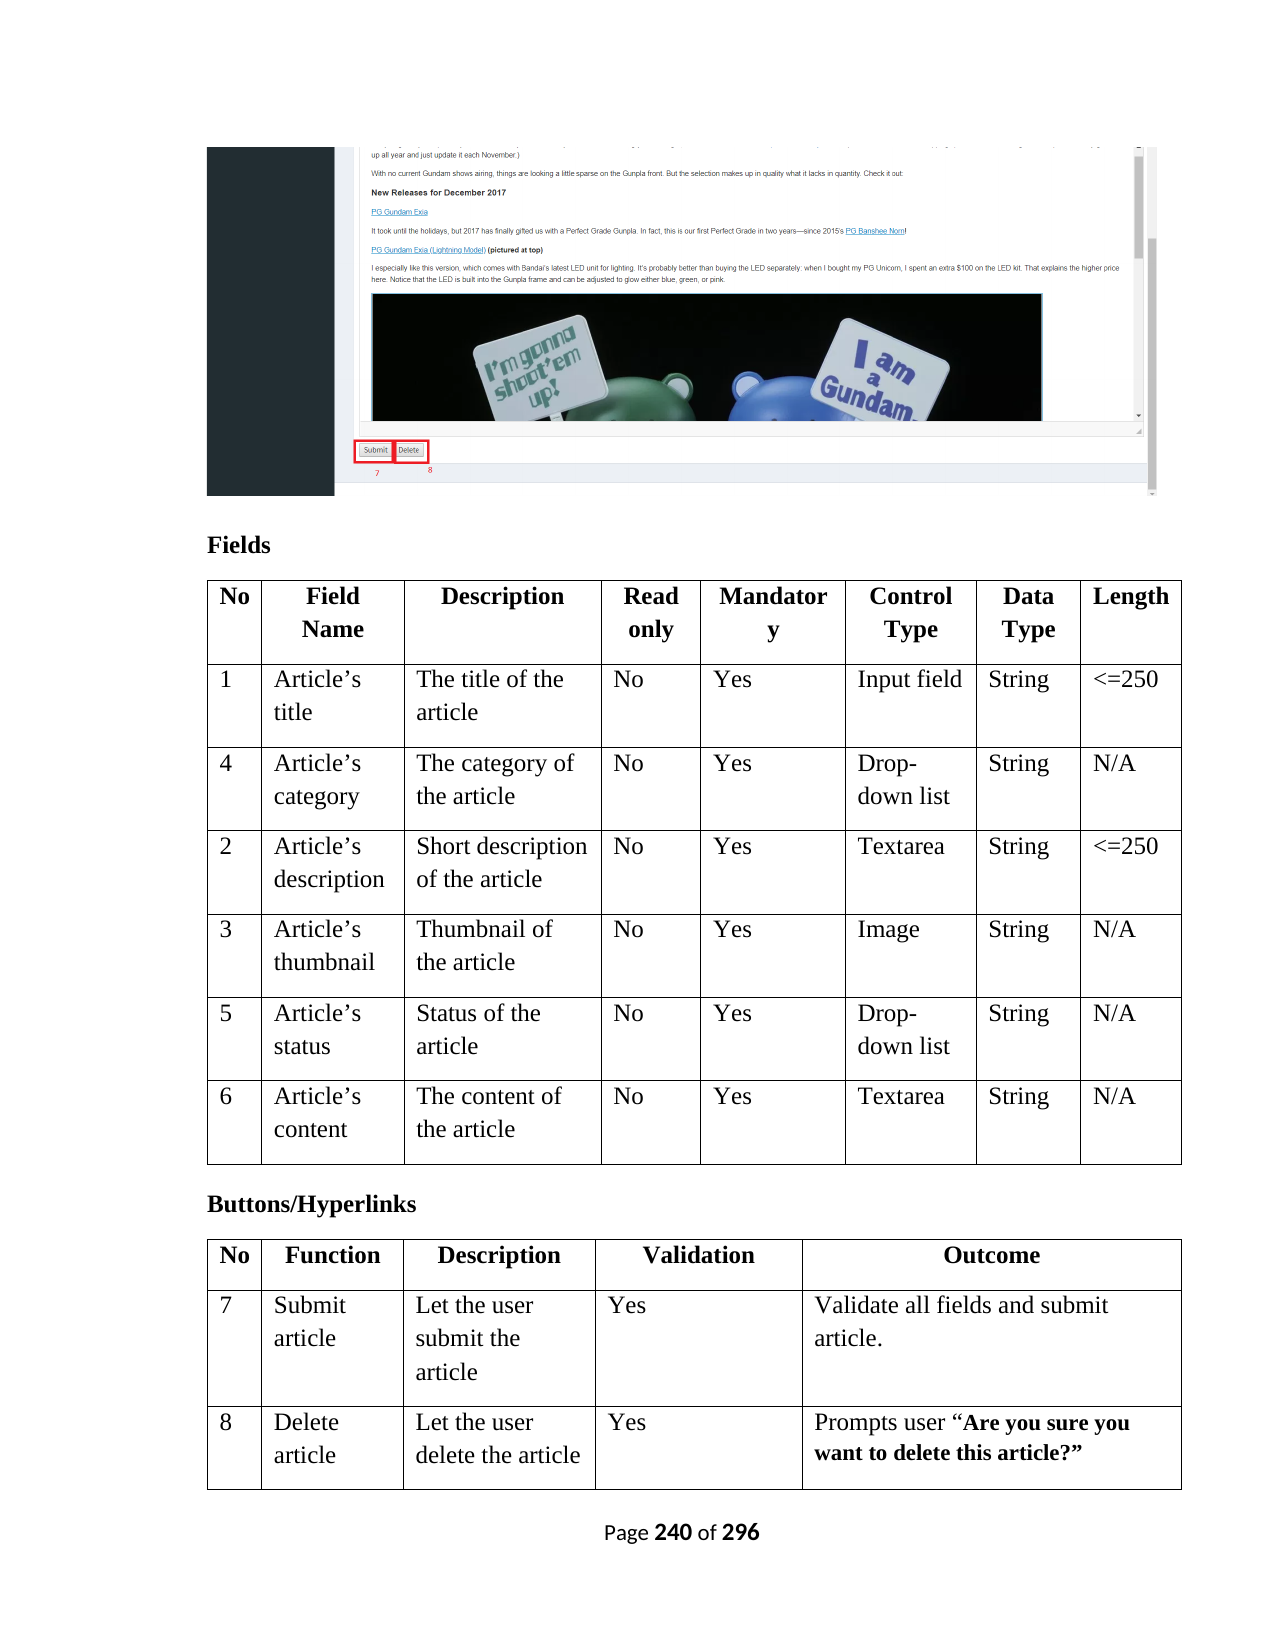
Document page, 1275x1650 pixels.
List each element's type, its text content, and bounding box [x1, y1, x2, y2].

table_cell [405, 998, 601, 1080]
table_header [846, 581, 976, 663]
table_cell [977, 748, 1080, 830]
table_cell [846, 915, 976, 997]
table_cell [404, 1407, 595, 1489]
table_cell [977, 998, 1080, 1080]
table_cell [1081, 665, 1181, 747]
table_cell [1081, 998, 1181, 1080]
text Buttons/Hyperlinks [207, 1189, 1157, 1218]
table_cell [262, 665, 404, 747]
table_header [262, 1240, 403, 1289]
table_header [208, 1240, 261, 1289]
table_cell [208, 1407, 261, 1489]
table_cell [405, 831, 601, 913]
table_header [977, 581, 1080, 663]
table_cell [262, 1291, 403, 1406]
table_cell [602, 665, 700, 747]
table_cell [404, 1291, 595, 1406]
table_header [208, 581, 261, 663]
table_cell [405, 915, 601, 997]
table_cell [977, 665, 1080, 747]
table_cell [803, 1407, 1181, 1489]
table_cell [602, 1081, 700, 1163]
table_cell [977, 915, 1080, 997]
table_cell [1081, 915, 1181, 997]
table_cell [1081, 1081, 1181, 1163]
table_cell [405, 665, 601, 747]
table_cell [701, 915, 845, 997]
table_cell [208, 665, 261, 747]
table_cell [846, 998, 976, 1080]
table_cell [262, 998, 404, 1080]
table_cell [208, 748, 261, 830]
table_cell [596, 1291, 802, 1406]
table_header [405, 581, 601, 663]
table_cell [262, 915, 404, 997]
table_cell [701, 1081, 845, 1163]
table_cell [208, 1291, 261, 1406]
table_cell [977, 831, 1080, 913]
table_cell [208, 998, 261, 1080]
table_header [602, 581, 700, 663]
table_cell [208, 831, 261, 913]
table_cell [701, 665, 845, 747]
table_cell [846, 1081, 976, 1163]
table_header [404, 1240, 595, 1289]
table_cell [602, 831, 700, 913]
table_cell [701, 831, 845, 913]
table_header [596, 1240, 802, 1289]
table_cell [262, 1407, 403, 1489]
picture [206, 147, 1157, 496]
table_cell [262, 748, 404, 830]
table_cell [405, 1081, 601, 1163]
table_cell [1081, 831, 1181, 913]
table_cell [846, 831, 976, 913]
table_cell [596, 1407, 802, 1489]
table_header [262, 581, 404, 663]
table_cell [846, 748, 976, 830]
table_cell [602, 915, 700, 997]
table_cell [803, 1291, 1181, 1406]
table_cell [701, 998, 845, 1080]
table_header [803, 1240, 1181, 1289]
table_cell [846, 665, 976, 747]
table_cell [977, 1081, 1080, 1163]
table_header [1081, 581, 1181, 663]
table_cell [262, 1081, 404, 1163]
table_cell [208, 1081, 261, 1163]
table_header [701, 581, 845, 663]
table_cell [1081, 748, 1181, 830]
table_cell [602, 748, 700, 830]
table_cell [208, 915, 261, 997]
text Fields [207, 530, 1157, 559]
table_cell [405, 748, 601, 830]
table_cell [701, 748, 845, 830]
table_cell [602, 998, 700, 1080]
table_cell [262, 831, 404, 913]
